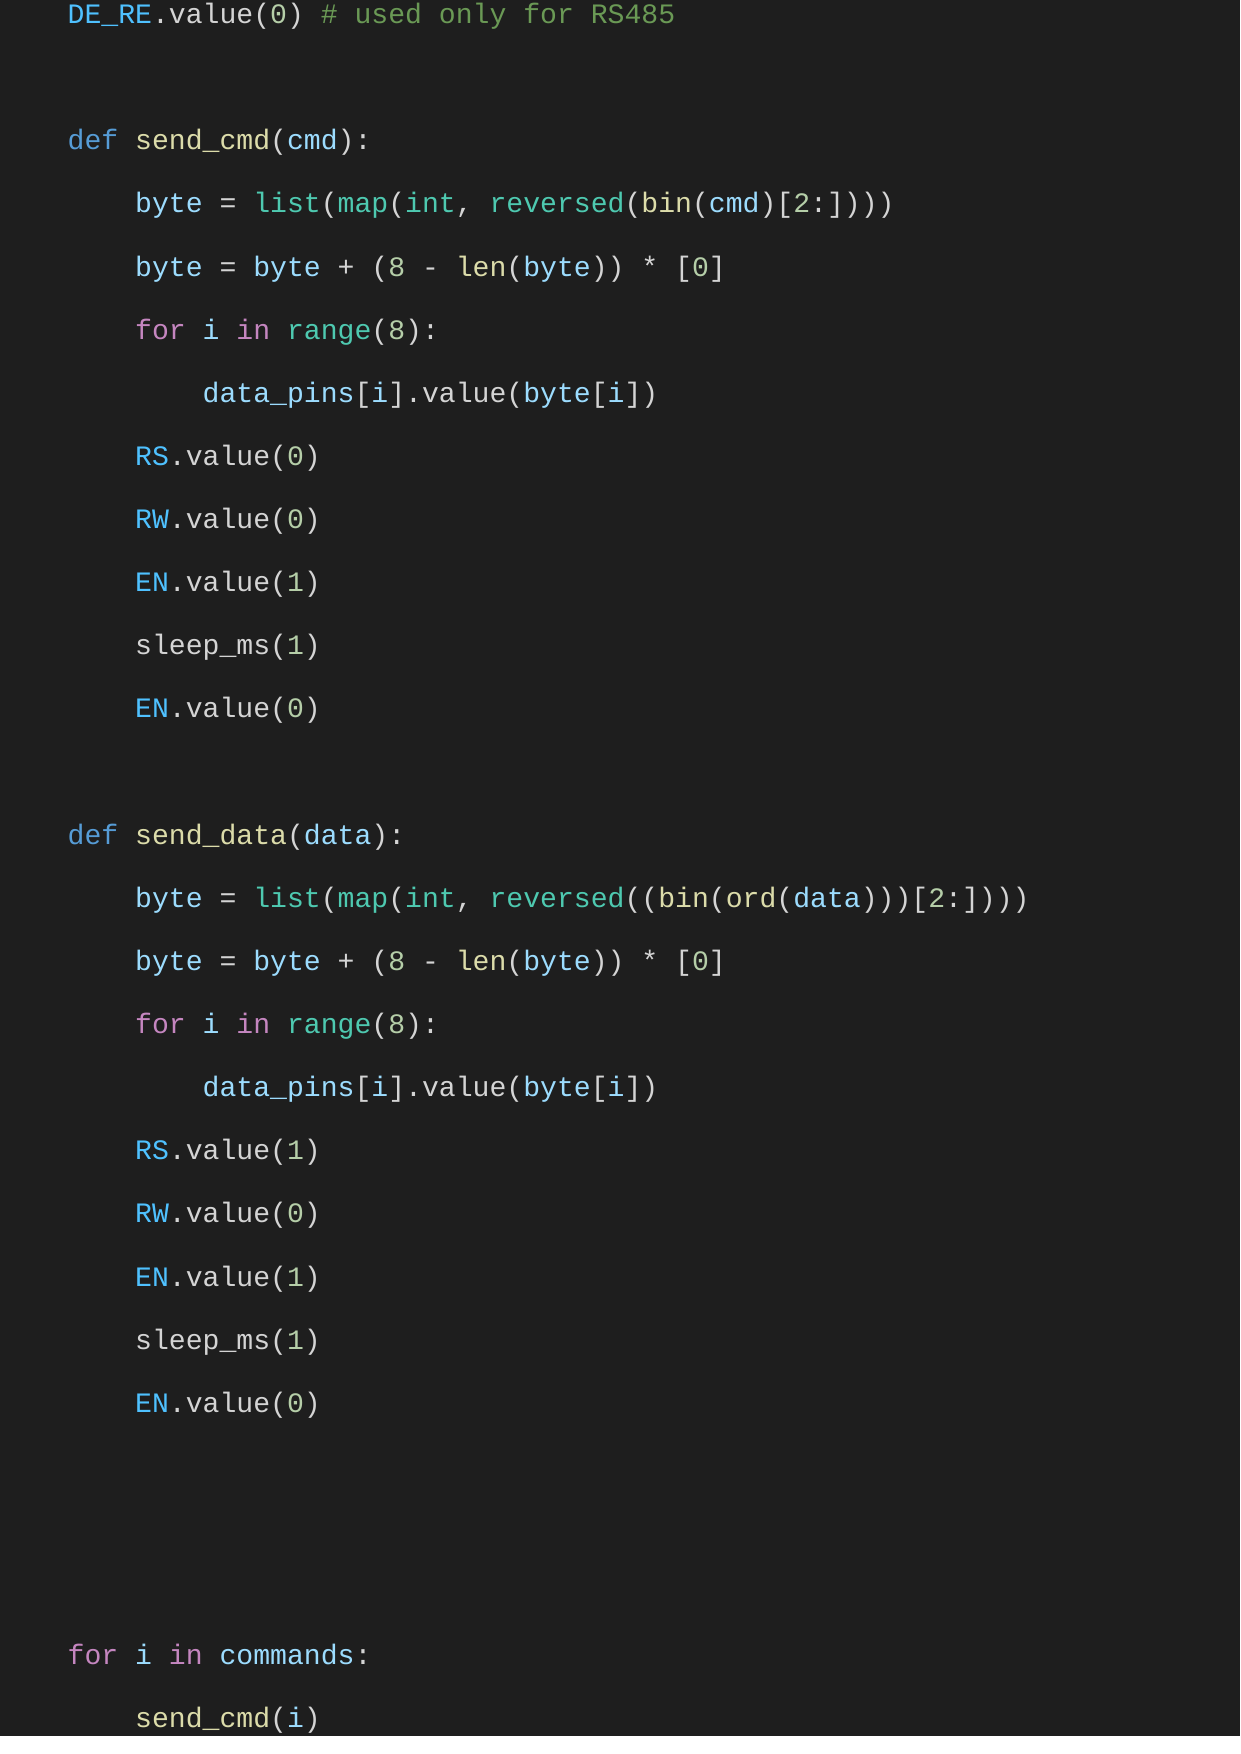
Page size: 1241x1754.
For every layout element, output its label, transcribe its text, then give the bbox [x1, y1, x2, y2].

text byte = list(map(int, reversed((bin(ord(data)))[2:]))) [0, 884, 1240, 916]
text byte = byte + (8 - len(byte)) * [0] [0, 252, 1240, 284]
text def send_data(data): [0, 821, 1240, 852]
text for i in commands: [0, 1641, 1240, 1673]
text data_pins[i].value(byte[i]) [0, 1073, 1240, 1105]
text byte = byte + (8 - len(byte)) * [0] [0, 947, 1240, 979]
text def send_cmd(cmd): [0, 126, 1240, 158]
text for i in range(8): [0, 316, 1240, 347]
text EN.value(1) [0, 1262, 1240, 1294]
text for i in range(8): [0, 1010, 1240, 1042]
text RW.value(0) [0, 505, 1240, 537]
text EN.value(0) [0, 1389, 1240, 1421]
text DE_RE.value(0) # used only for RS485 [0, 0, 1240, 32]
text RS.value(0) [0, 442, 1240, 474]
text sleep_ms(1) [0, 631, 1240, 663]
text EN.value(1) [0, 568, 1240, 600]
text data_pins[i].value(byte[i]) [0, 379, 1240, 411]
text send_cmd(i) [0, 1704, 1240, 1736]
text RS.value(1) [0, 1136, 1240, 1168]
text RW.value(0) [0, 1199, 1240, 1231]
text sleep_ms(1) [0, 1326, 1240, 1357]
text EN.value(0) [0, 694, 1240, 726]
text byte = list(map(int, reversed(bin(cmd)[2:]))) [0, 189, 1240, 221]
